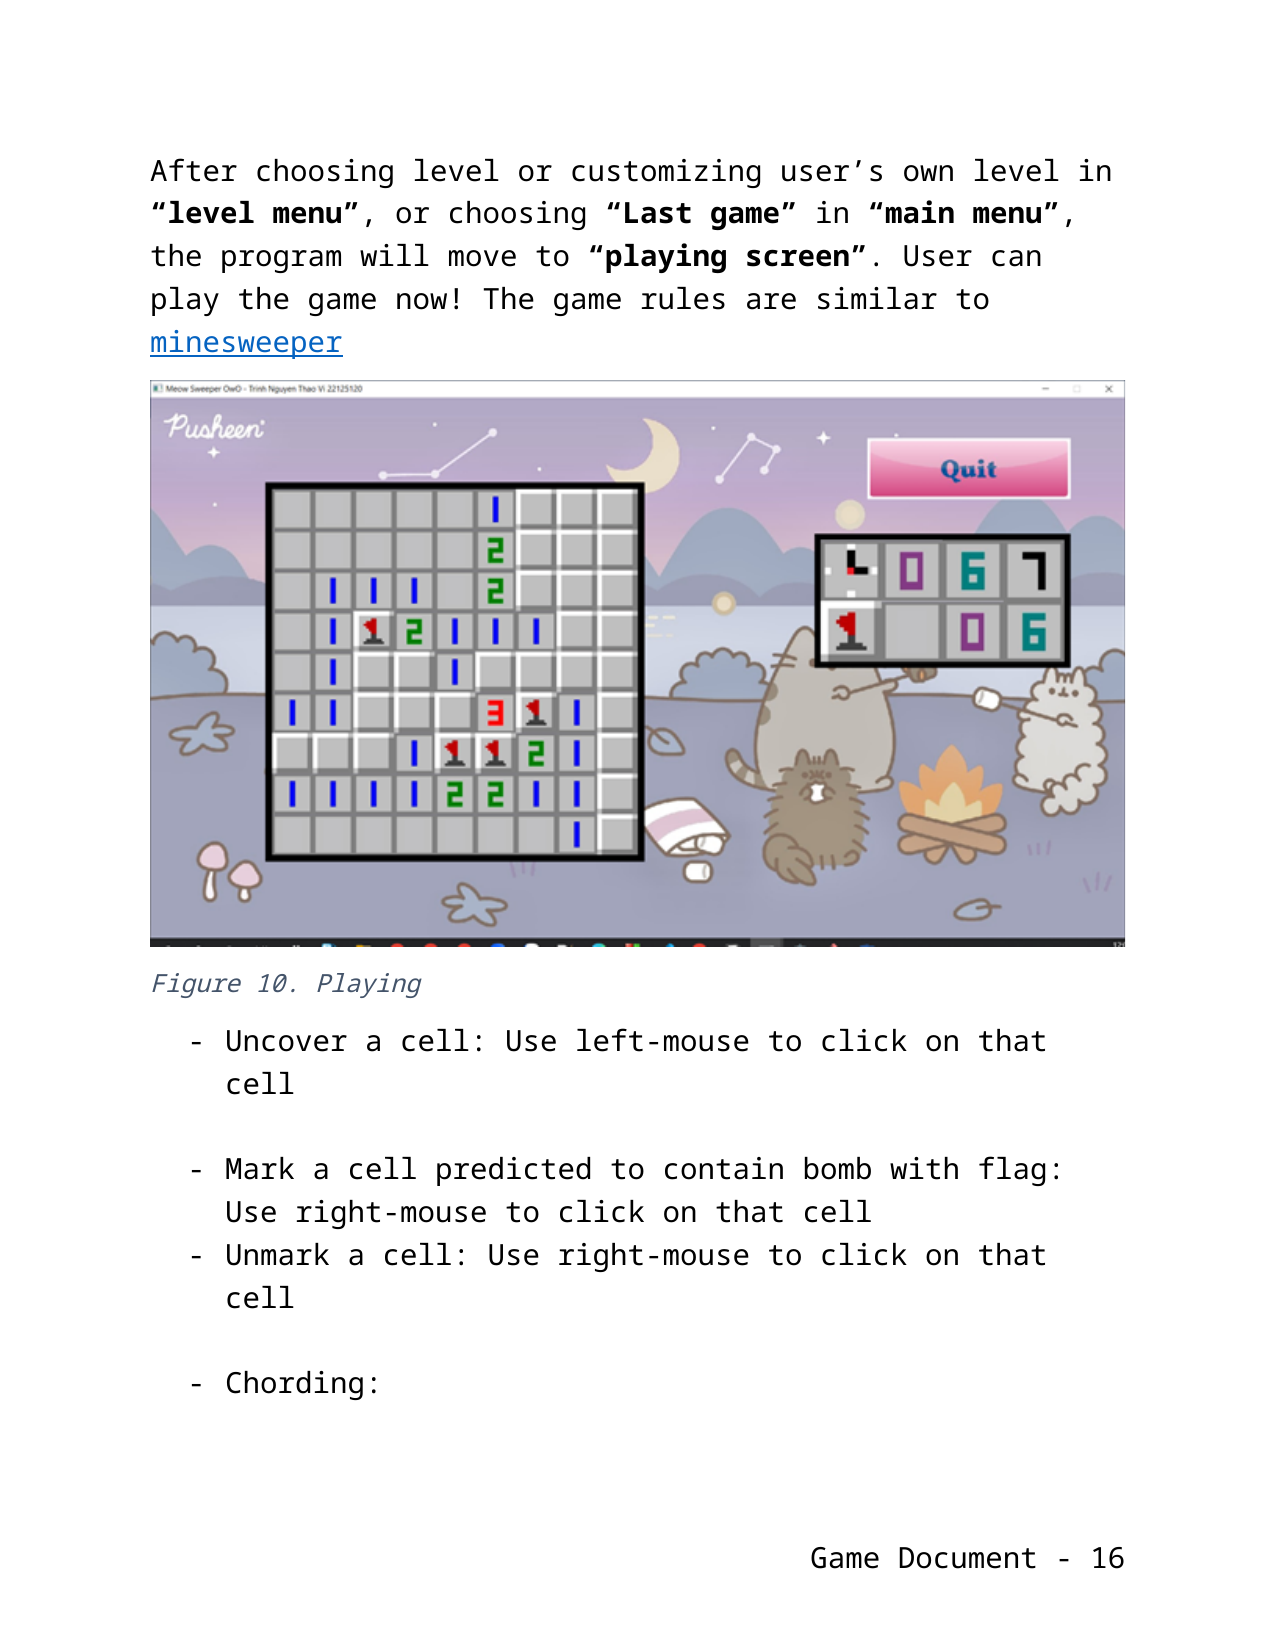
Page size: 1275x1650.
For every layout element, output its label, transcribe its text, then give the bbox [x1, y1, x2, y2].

text Figure 10. Playing [150, 965, 1125, 999]
list Mark a cell predicted to contain bomb with flag: Use right-mouse to click on that cell [187, 1148, 1125, 1231]
picture [150, 380, 1125, 947]
list Uncover a cell: Use left-mouse to click on that cell [187, 1020, 1125, 1103]
text After choosing level or customizing user’s own level in “level menu”, or choosing “Last game” in “main menu”, the program will move to “playing screen”. User can play the game now! The game rules are similar to minesweeper [150, 150, 1125, 361]
list Unmark a cell: Use right-mouse to click on that cell [187, 1234, 1125, 1317]
list Chording: [187, 1363, 1125, 1402]
